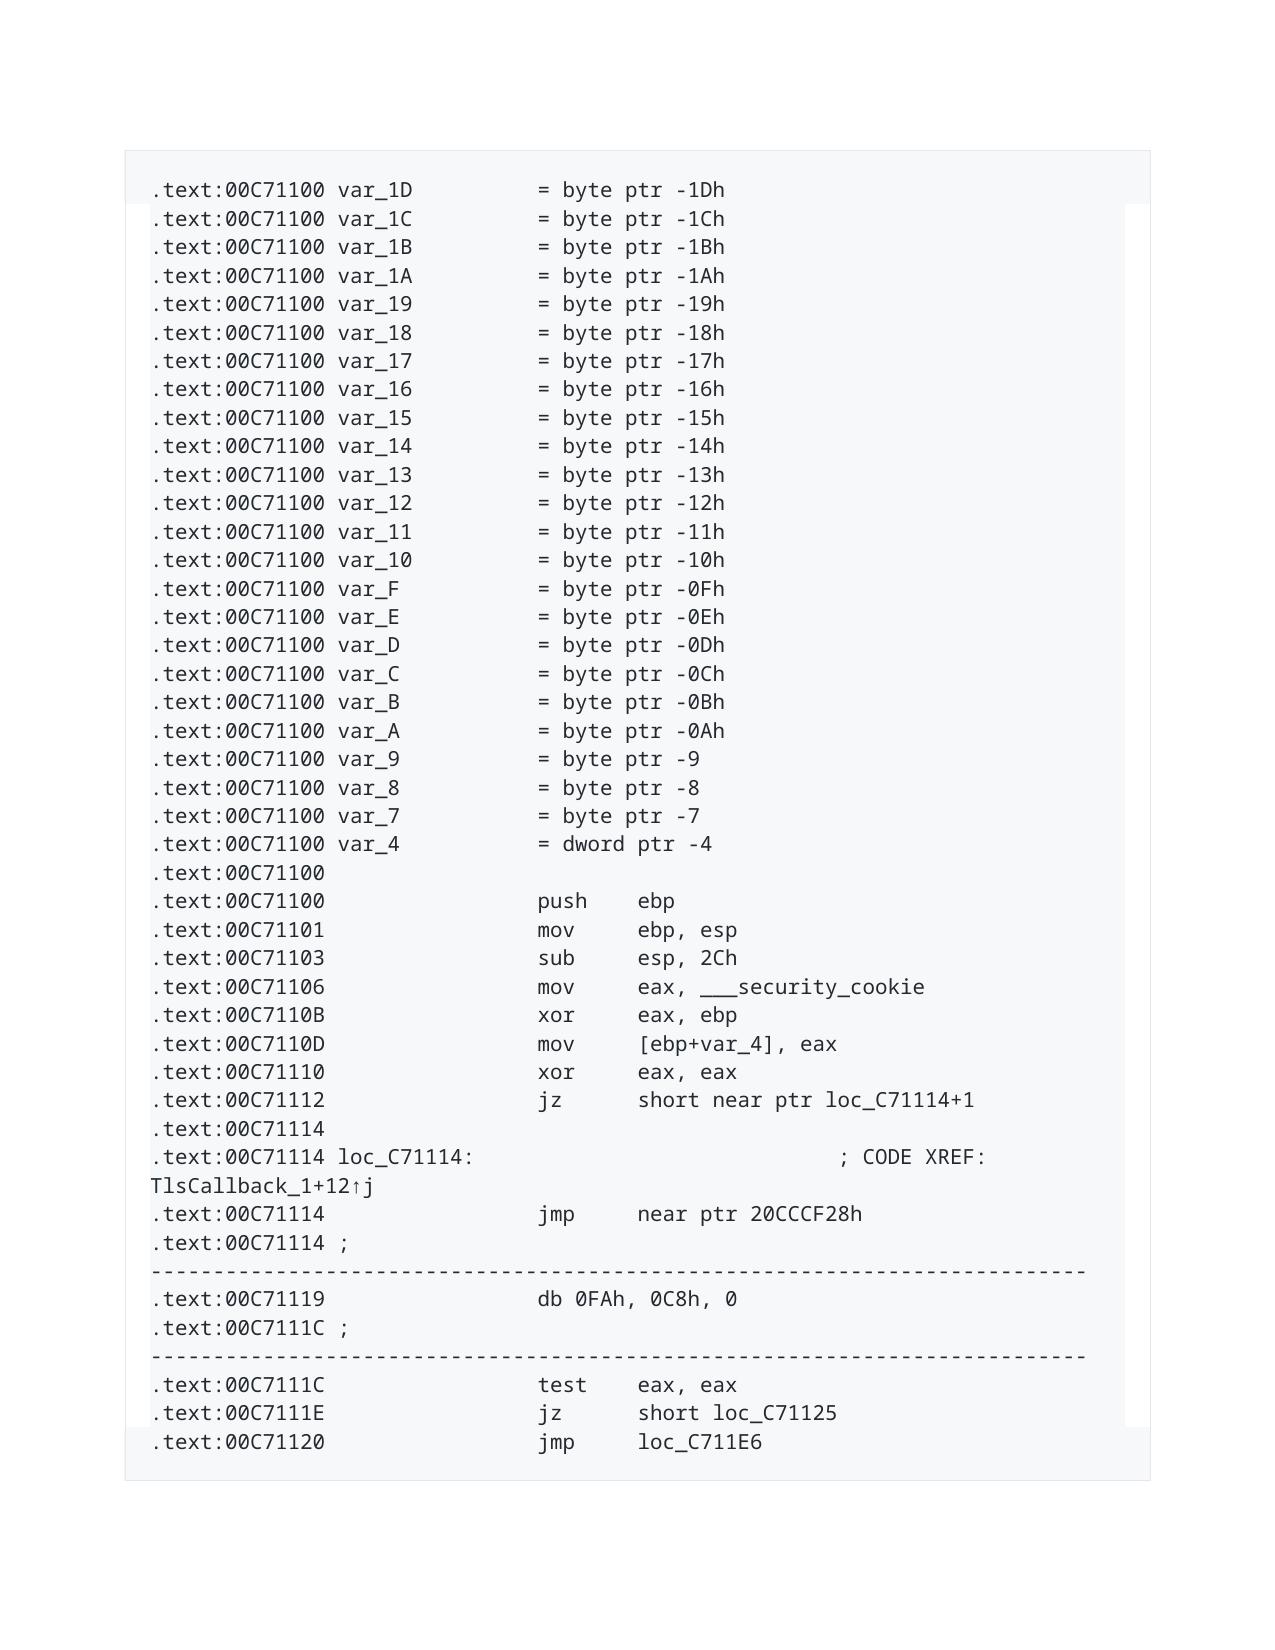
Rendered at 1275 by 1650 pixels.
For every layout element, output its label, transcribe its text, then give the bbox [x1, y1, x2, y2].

text .text:00C71114 jmp near ptr 20CCCF28h [150, 1199, 1125, 1228]
text .text:00C71100 var_15 = byte ptr -15h [150, 403, 1125, 431]
text .text:00C71100 push ebp [150, 886, 1125, 915]
text .text:00C71100 var_7 = byte ptr -7 [150, 801, 1125, 829]
text .text:00C71100 var_1D = byte ptr -1Dh [126, 151, 1150, 204]
text .text:00C71101 mov ebp, esp [150, 915, 1125, 943]
text .text:00C71100 var_13 = byte ptr -13h [150, 460, 1125, 488]
text .text:00C71100 var_9 = byte ptr -9 [150, 744, 1125, 773]
text .text:00C71100 var_F = byte ptr -0Fh [150, 574, 1125, 602]
text .text:00C71100 var_1A = byte ptr -1Ah [150, 261, 1125, 289]
text .text:00C71100 var_14 = byte ptr -14h [150, 431, 1125, 460]
text .text:00C7111C ; --------------------------------------------------------------------------- [150, 1313, 1125, 1370]
text .text:00C71110 xor eax, eax [150, 1057, 1125, 1086]
text .text:00C71112 jz short near ptr loc_C71114+1 [150, 1086, 1125, 1114]
text .text:00C71106 mov eax, ___security_cookie [150, 972, 1125, 1000]
text .text:00C71100 var_10 = byte ptr -10h [150, 545, 1125, 574]
text .text:00C71100 var_19 = byte ptr -19h [150, 289, 1125, 318]
text .text:00C71100 var_E = byte ptr -0Eh [150, 602, 1125, 631]
text .text:00C7111C test eax, eax [150, 1370, 1125, 1398]
text .text:00C71120 jmp loc_C711E6 [126, 1401, 1150, 1480]
text .text:00C71103 sub esp, 2Ch [150, 943, 1125, 972]
text .text:00C71100 var_11 = byte ptr -11h [150, 517, 1125, 545]
text .text:00C7110D mov [ebp+var_4], eax [150, 1029, 1125, 1057]
text .text:00C71114 [150, 1114, 1125, 1142]
text .text:00C71100 var_4 = dword ptr -4 [150, 829, 1125, 858]
text .text:00C71100 [150, 858, 1125, 886]
text .text:00C71100 var_18 = byte ptr -18h [150, 318, 1125, 346]
text .text:00C71114 ; --------------------------------------------------------------------------- [150, 1228, 1125, 1284]
text .text:00C71100 var_8 = byte ptr -8 [150, 773, 1125, 801]
text .text:00C71114 loc_C71114: ; CODE XREF: TlsCallback_1+12↑j [150, 1142, 1125, 1199]
text .text:00C71100 var_D = byte ptr -0Dh [150, 631, 1125, 659]
text .text:00C71100 var_17 = byte ptr -17h [150, 346, 1125, 374]
text .text:00C71100 var_C = byte ptr -0Ch [150, 659, 1125, 687]
text .text:00C71100 var_A = byte ptr -0Ah [150, 716, 1125, 744]
text .text:00C71119 db 0FAh, 0C8h, 0 [150, 1284, 1125, 1313]
text .text:00C71100 var_12 = byte ptr -12h [150, 488, 1125, 517]
text .text:00C71100 var_B = byte ptr -0Bh [150, 687, 1125, 716]
text .text:00C71100 var_16 = byte ptr -16h [150, 374, 1125, 403]
text .text:00C7110B xor eax, ebp [150, 1000, 1125, 1029]
text .text:00C71100 var_1B = byte ptr -1Bh [150, 232, 1125, 261]
text .text:00C71100 var_1C = byte ptr -1Ch [150, 204, 1125, 232]
